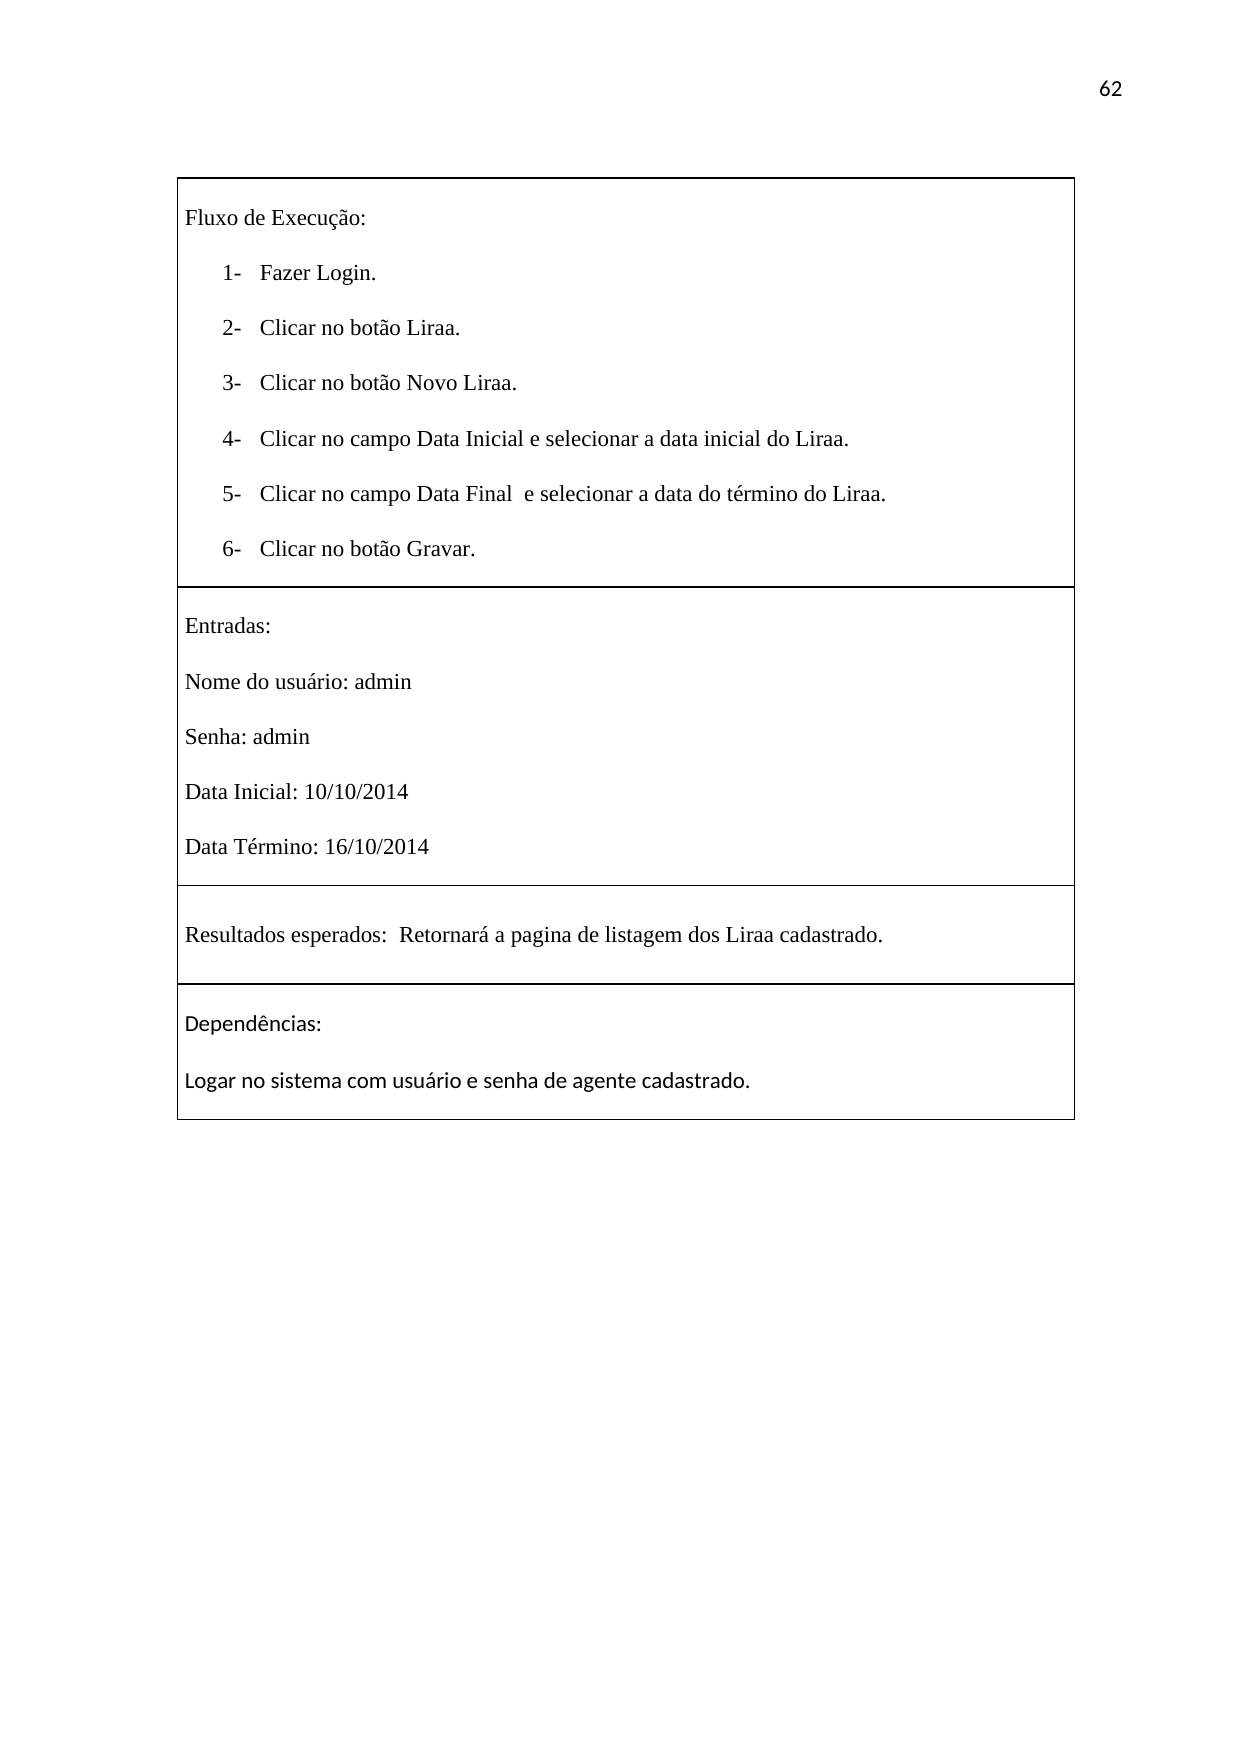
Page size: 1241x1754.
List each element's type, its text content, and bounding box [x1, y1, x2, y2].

table_cell Resultados esperados: Retornará a pagina de listagem dos Liraa cadastrado. [178, 886, 1074, 983]
table_cell Dependências: Logar no sistema com usuário e senha de agente cadastrado. [178, 985, 1074, 1119]
table_cell Fluxo de Execução: Fazer Login. Clicar no botão Liraa. Clicar no botão Novo Liraa. Clicar no campo Data Inicial e selecionar a data inicial do Liraa. Clicar no campo Data Final e selecionar a data do término do Liraa. Clicar no botão Gravar. [178, 179, 1074, 586]
table_cell Entradas: Nome do usuário: admin Senha: admin Data Inicial: 10/10/2014 Data Término: 16/10/2014 [178, 588, 1074, 884]
